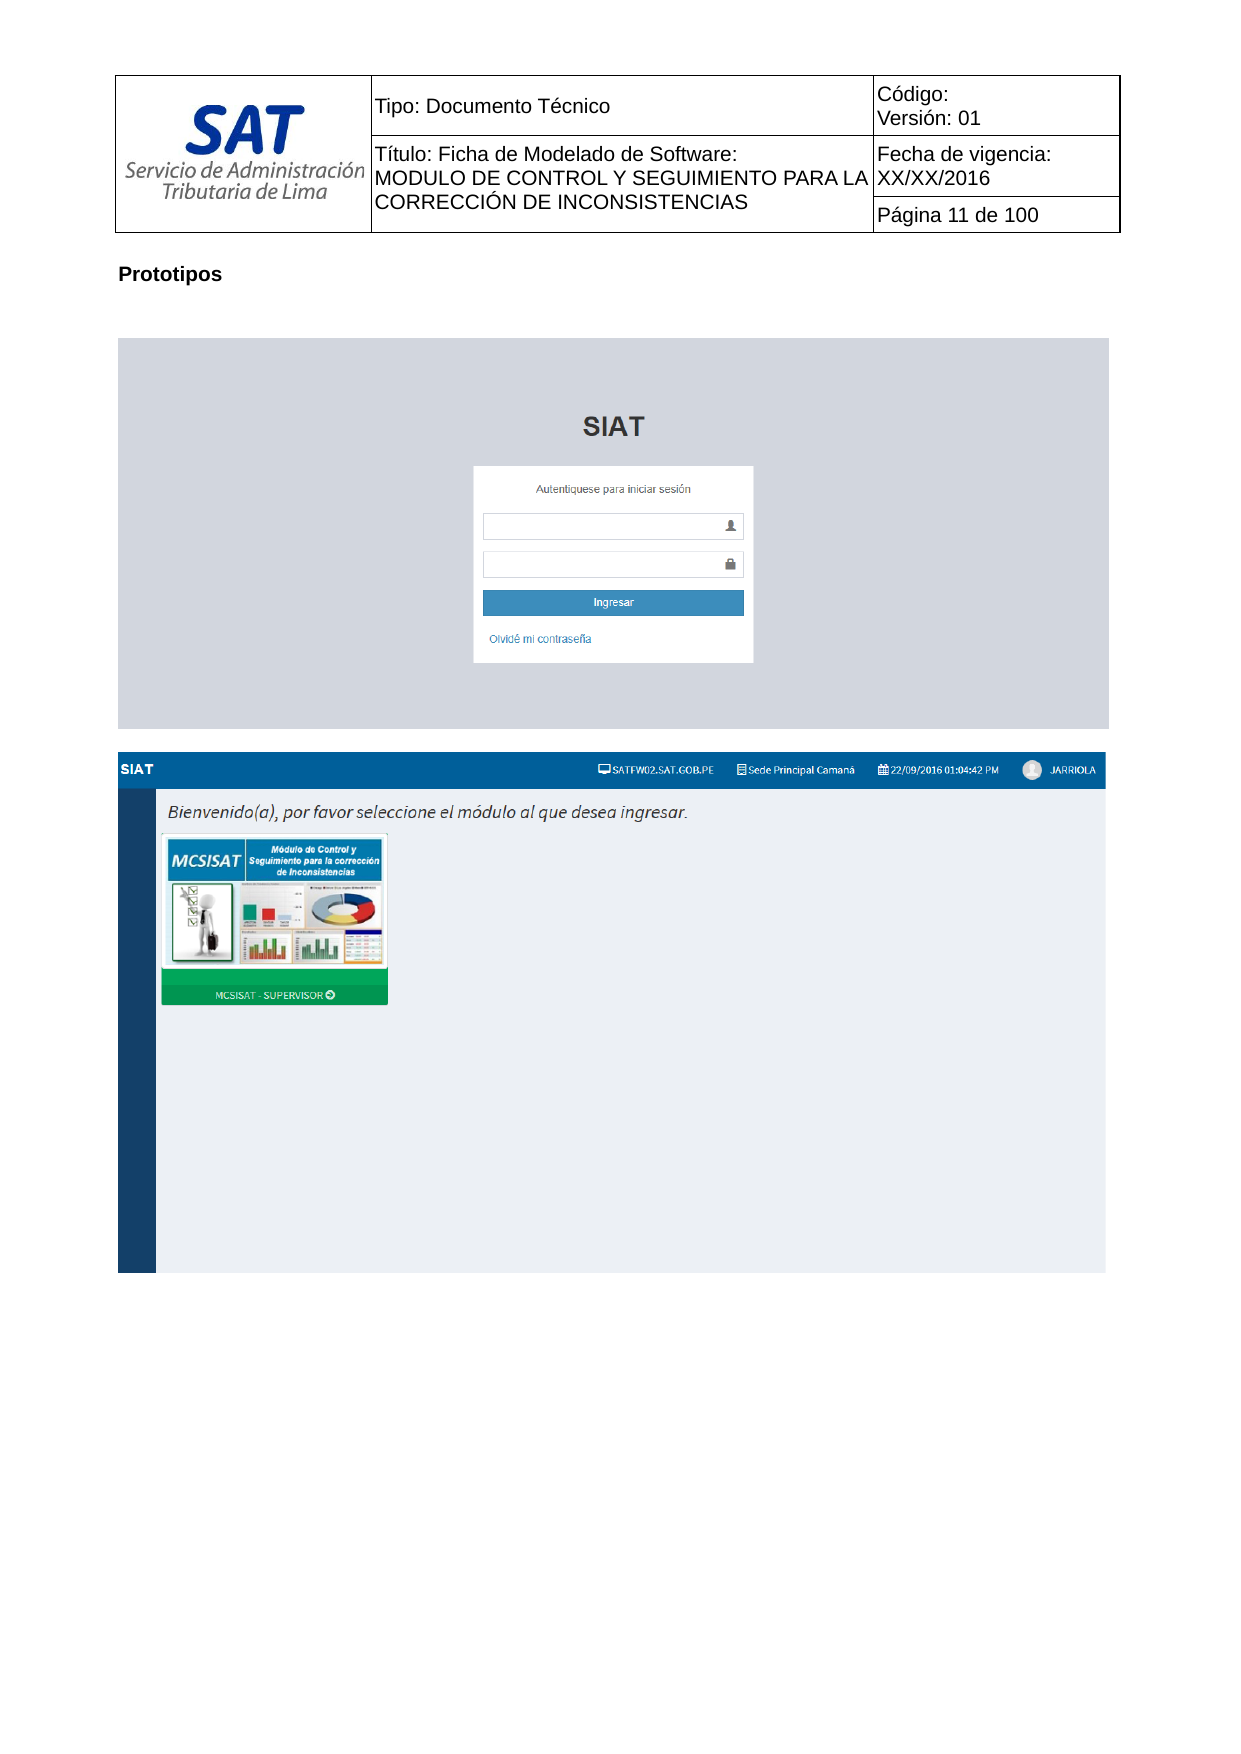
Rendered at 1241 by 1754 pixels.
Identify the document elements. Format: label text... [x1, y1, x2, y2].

picture [125, 105, 365, 199]
text Prototipos [118, 262, 1093, 286]
picture [118, 752, 1106, 1273]
picture [118, 338, 1109, 729]
